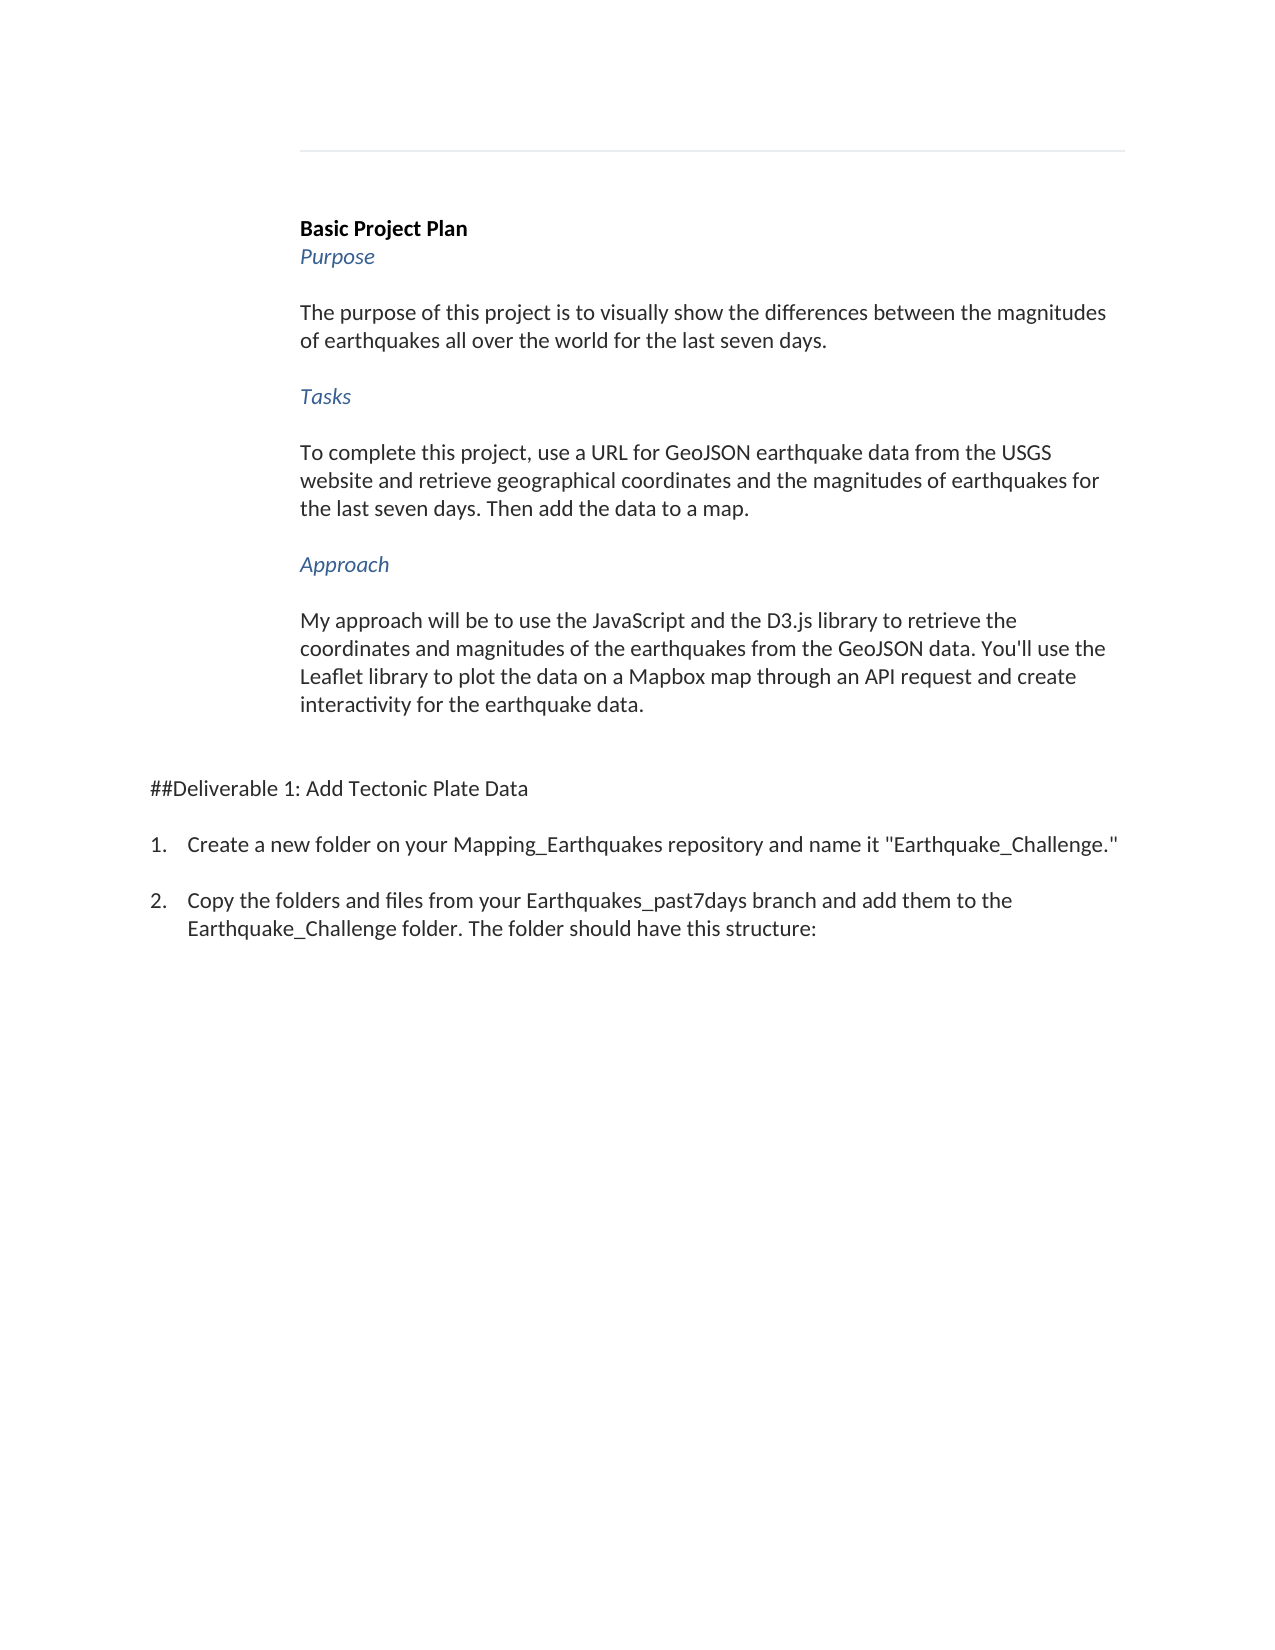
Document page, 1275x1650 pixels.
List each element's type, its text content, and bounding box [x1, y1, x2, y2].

subtitle Basic Project Plan [300, 152, 1125, 242]
subtitle Purpose [300, 242, 1125, 270]
list Copy the folders and files from your Earthquakes_past7days branch and add them to the Earthquake_Challenge folder. The folder should have this structure: [150, 887, 1125, 943]
text To complete this project, use a URL for GeoJSON earthquake data from the USGS website and retrieve geographical coordinates and the magnitudes of earthquakes for the last seven days. Then add the data to a map. [300, 438, 1125, 522]
subtitle Approach [300, 550, 1125, 578]
text My approach will be to use the JavaScript and the D3.js library to retrieve the coordinates and magnitudes of the earthquakes from the GeoJSON data. You'll use the Leaflet library to plot the data on a Mapbox map through an API request and create interactivity for the earthquake data. [300, 606, 1125, 718]
text ##Deliverable 1: Add Tectonic Plate Data [150, 774, 1125, 802]
list Create a new folder on your Mapping_Earthquakes repository and name it "Earthquake_Challenge." [150, 831, 1125, 858]
subtitle Tasks [300, 382, 1125, 410]
text The purpose of this project is to visually show the differences between the magnitudes of earthquakes all over the world for the last seven days. [300, 298, 1125, 354]
